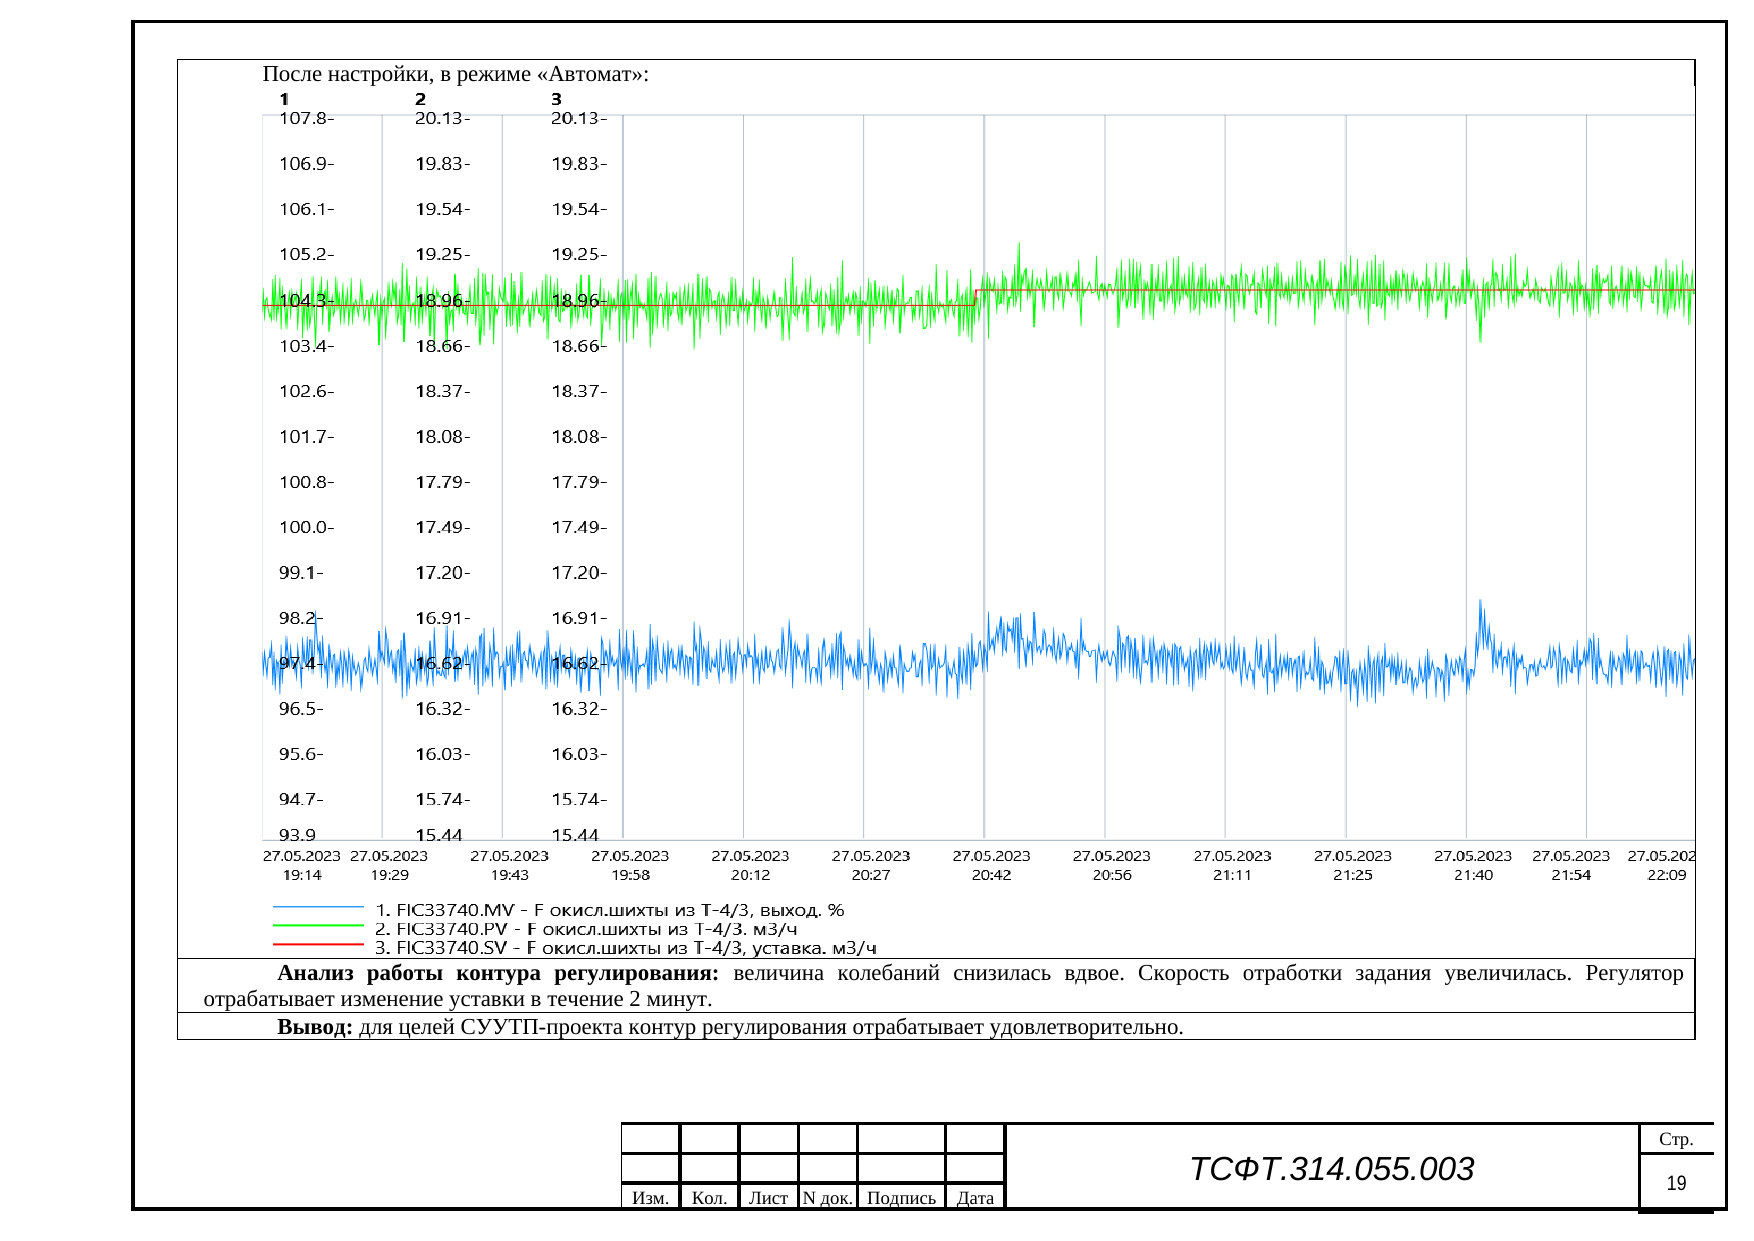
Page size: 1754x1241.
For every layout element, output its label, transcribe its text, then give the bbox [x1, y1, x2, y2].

table_cell Анализ работы контура регулирования: величина колебаний снизилась вдвое. Скорость отработки задания увеличилась. Регулятор отрабатывает изменение уставки в течение 2 минут. [178, 959, 1694, 1012]
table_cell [178, 60, 1694, 958]
table_cell Вывод: для целей СУУТП-проекта контур регулирования отрабатывает удовлетворительно. [178, 1013, 1694, 1039]
picture [262, 86, 1695, 958]
